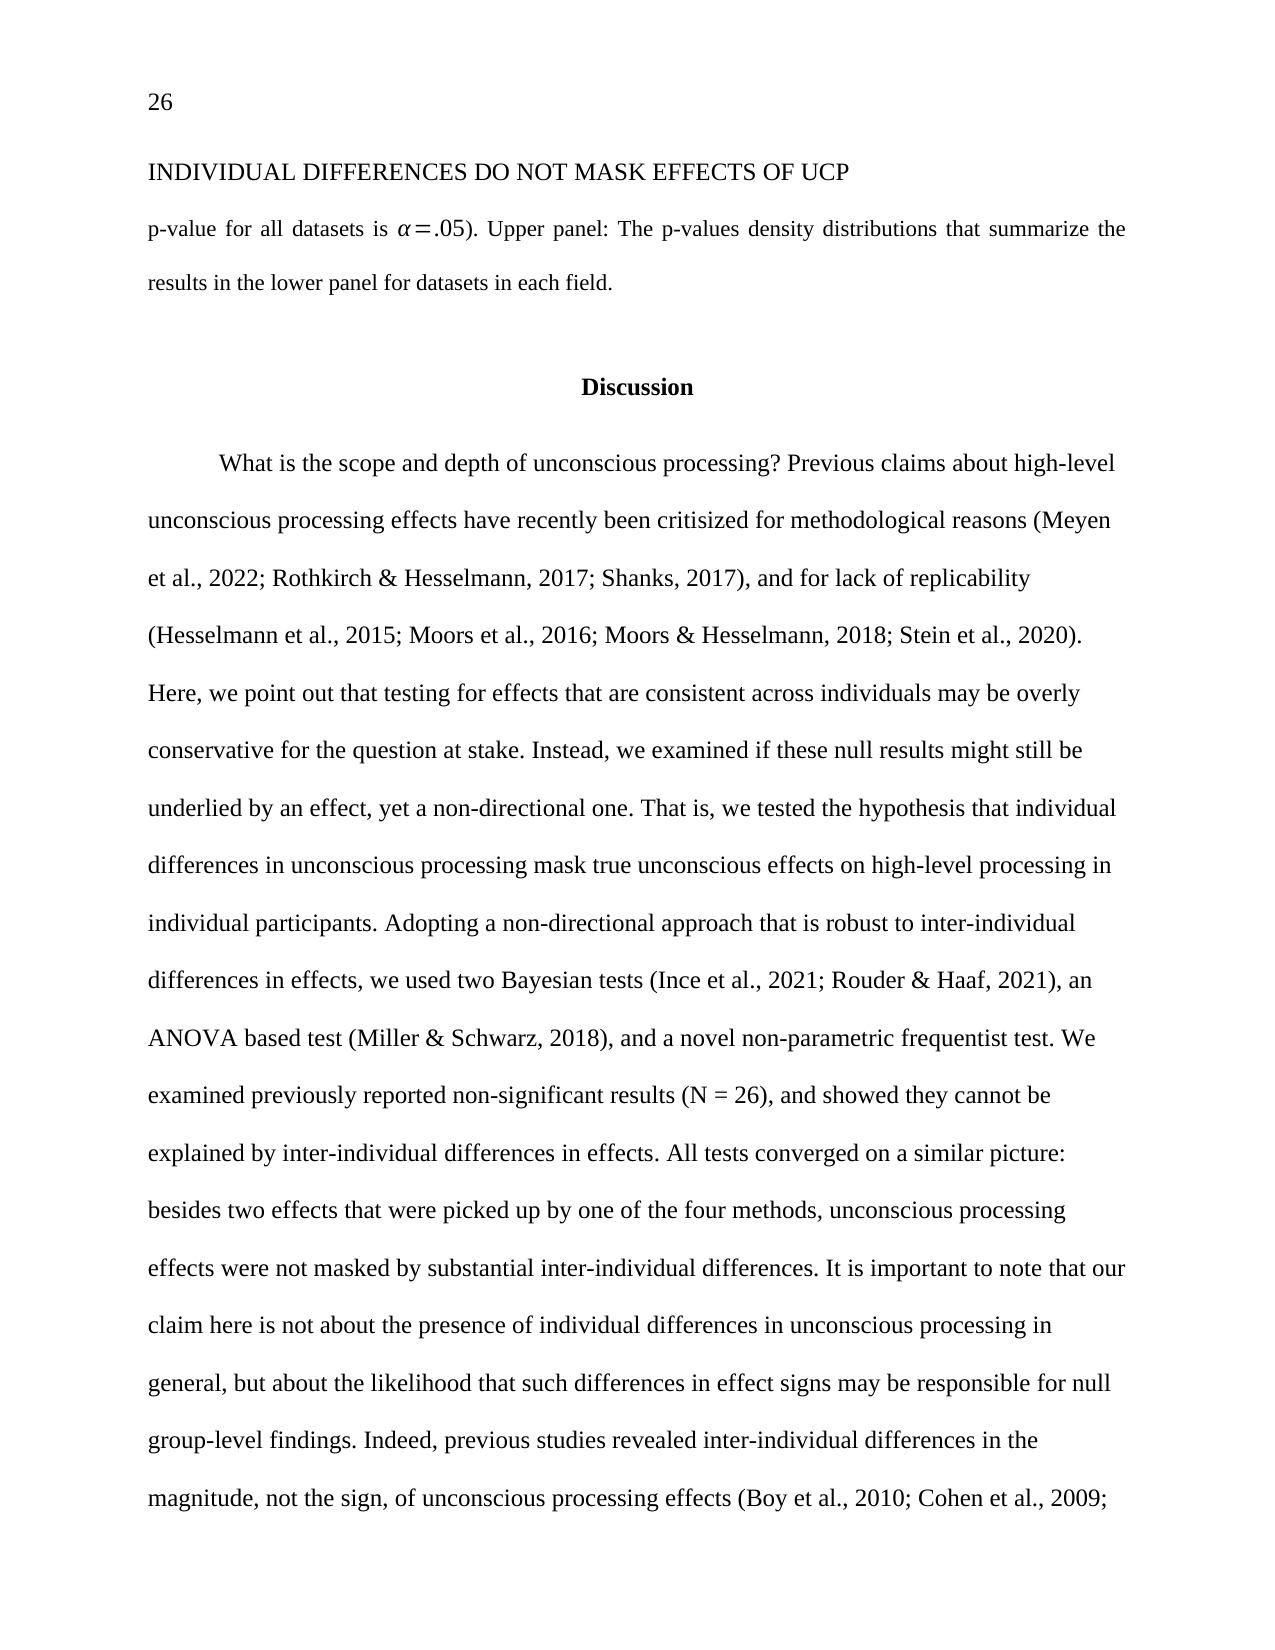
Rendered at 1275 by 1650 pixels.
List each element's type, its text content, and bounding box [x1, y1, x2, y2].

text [148, 448, 1127, 1512]
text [148, 215, 1127, 295]
subtitle Discussion [148, 372, 1127, 400]
